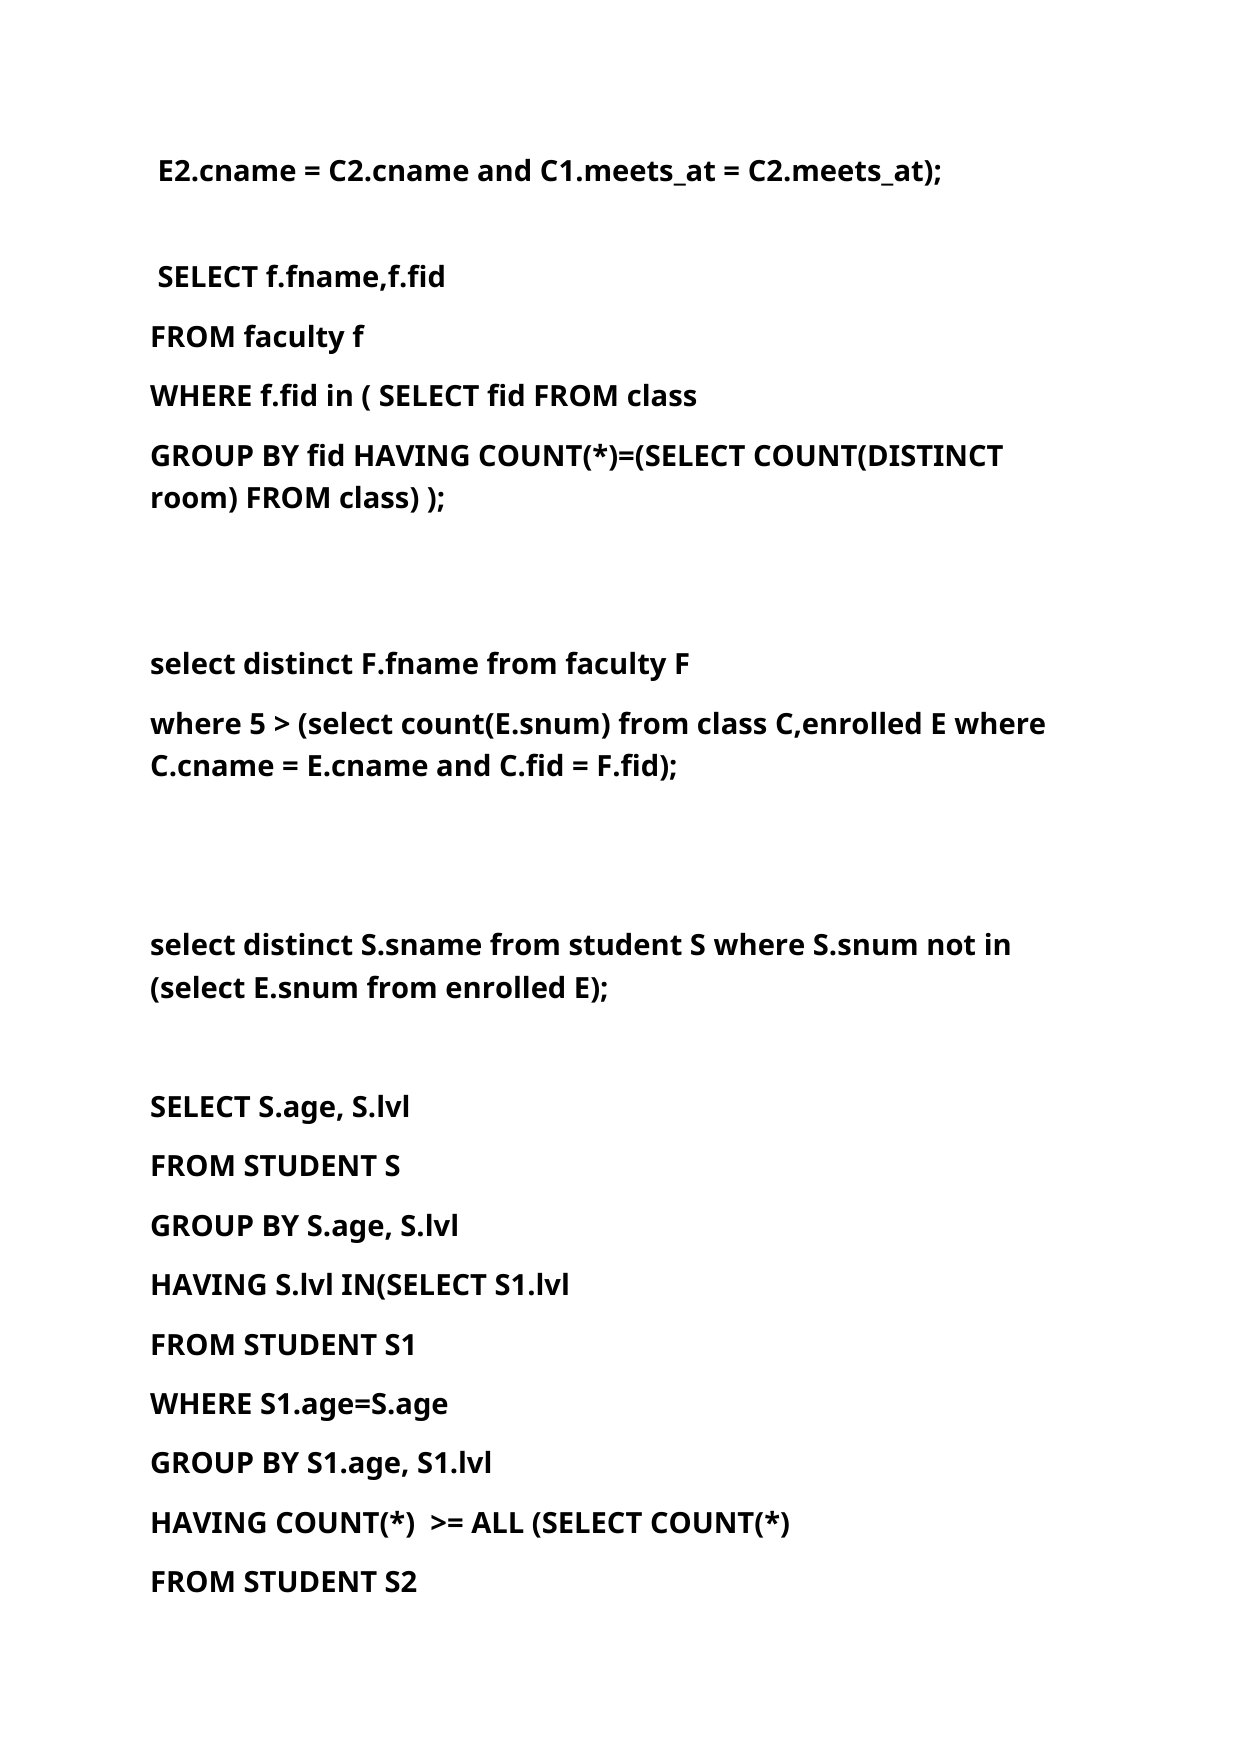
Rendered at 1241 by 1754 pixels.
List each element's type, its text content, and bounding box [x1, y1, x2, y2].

text select distinct S.sname from student S where S.snum not in (select E.snum from enrolled E); [150, 924, 1090, 1007]
text GROUP BY fid HAVING COUNT(*)=(SELECT COUNT(DISTINCT room) FROM class) ); [150, 435, 1090, 517]
text WHERE S1.age=S.age [150, 1383, 1090, 1423]
text SELECT f.fname,f.fid [150, 256, 1090, 296]
text FROM STUDENT S [150, 1145, 1090, 1185]
text FROM STUDENT S2 [150, 1562, 1090, 1601]
text FROM STUDENT S1 [150, 1324, 1090, 1363]
text WHERE f.fid in ( SELECT fid FROM class [150, 375, 1090, 415]
text SELECT S.age, S.lvl [150, 1086, 1090, 1126]
text HAVING COUNT(*) >= ALL (SELECT COUNT(*) [150, 1502, 1090, 1542]
text FROM faculty f [150, 316, 1090, 356]
text E2.cname = C2.cname and C1.meets_at = C2.meets_at); [150, 150, 1090, 190]
text where 5 > (select count(E.snum) from class C,enrolled E where C.cname = E.cname and C.fid = F.fid); [150, 703, 1090, 785]
text GROUP BY S.age, S.lvl [150, 1205, 1090, 1244]
text GROUP BY S1.age, S1.lvl [150, 1443, 1090, 1482]
text HAVING S.lvl IN(SELECT S1.lvl [150, 1264, 1090, 1304]
text select distinct F.fname from faculty F [150, 643, 1090, 683]
